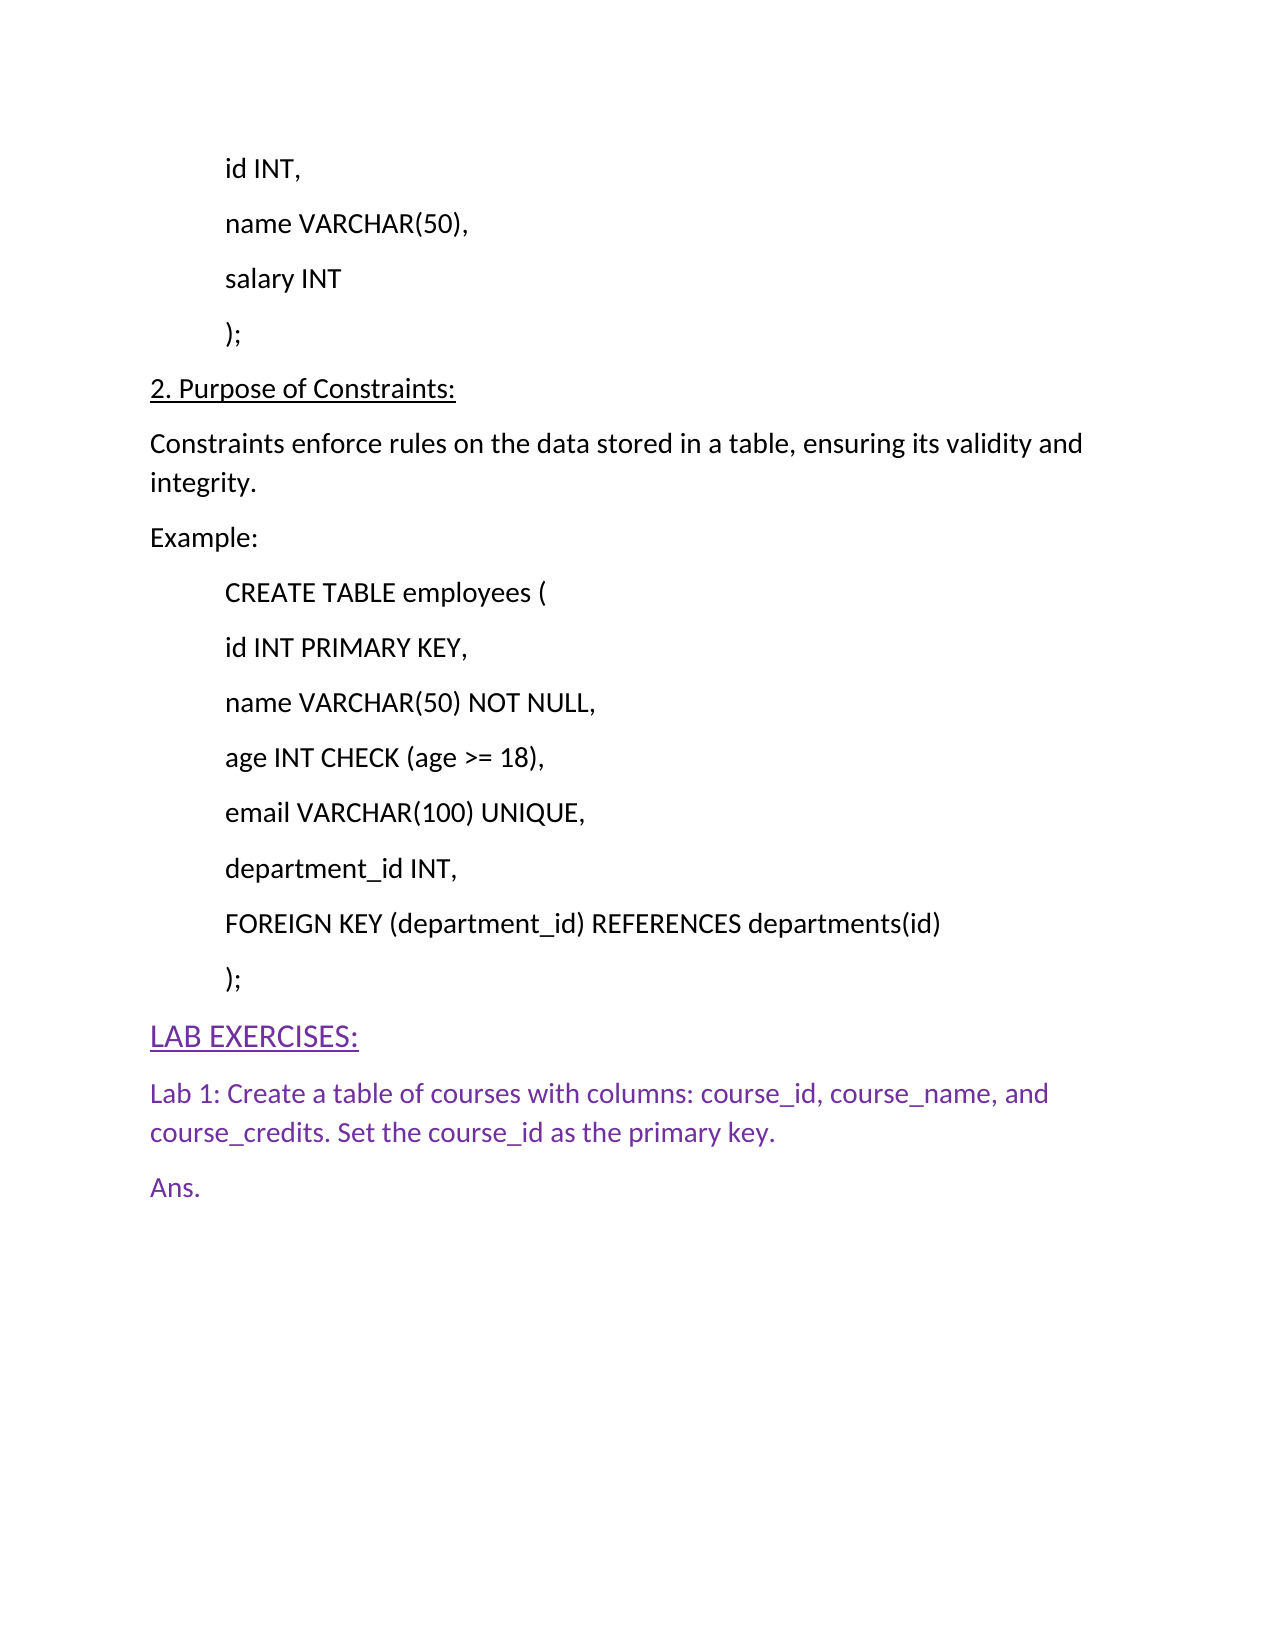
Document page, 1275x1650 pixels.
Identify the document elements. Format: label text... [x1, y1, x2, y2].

text FOREIGN KEY (department_id) REFERENCES departments(id) [150, 905, 1125, 940]
text Lab 1: Create a table of courses with columns: course_id, course_name, and course_credits. Set the course_id as the primary key. [150, 1076, 1125, 1150]
text department_id INT, [150, 850, 1125, 885]
text ); [150, 315, 1125, 351]
text id INT PRIMARY KEY, [150, 629, 1125, 665]
text ); [150, 960, 1125, 996]
text Ans. [150, 1169, 1125, 1205]
text Constraints enforce rules on the data stored in a table, ensuring its validity and integrity. [150, 426, 1125, 499]
text email VARCHAR(100) UNIQUE, [150, 794, 1125, 830]
text id INT, [150, 150, 1125, 186]
text salary INT [150, 260, 1125, 296]
text name VARCHAR(50), [150, 205, 1125, 241]
text name VARCHAR(50) NOT NULL, [150, 684, 1125, 720]
text CREATE TABLE employees ( [150, 574, 1125, 610]
text age INT CHECK (age >= 18), [150, 739, 1125, 775]
text 2. Purpose of Constraints: [150, 370, 1125, 406]
text LAB EXERCISES: [150, 1015, 1125, 1056]
text Example: [150, 519, 1125, 555]
